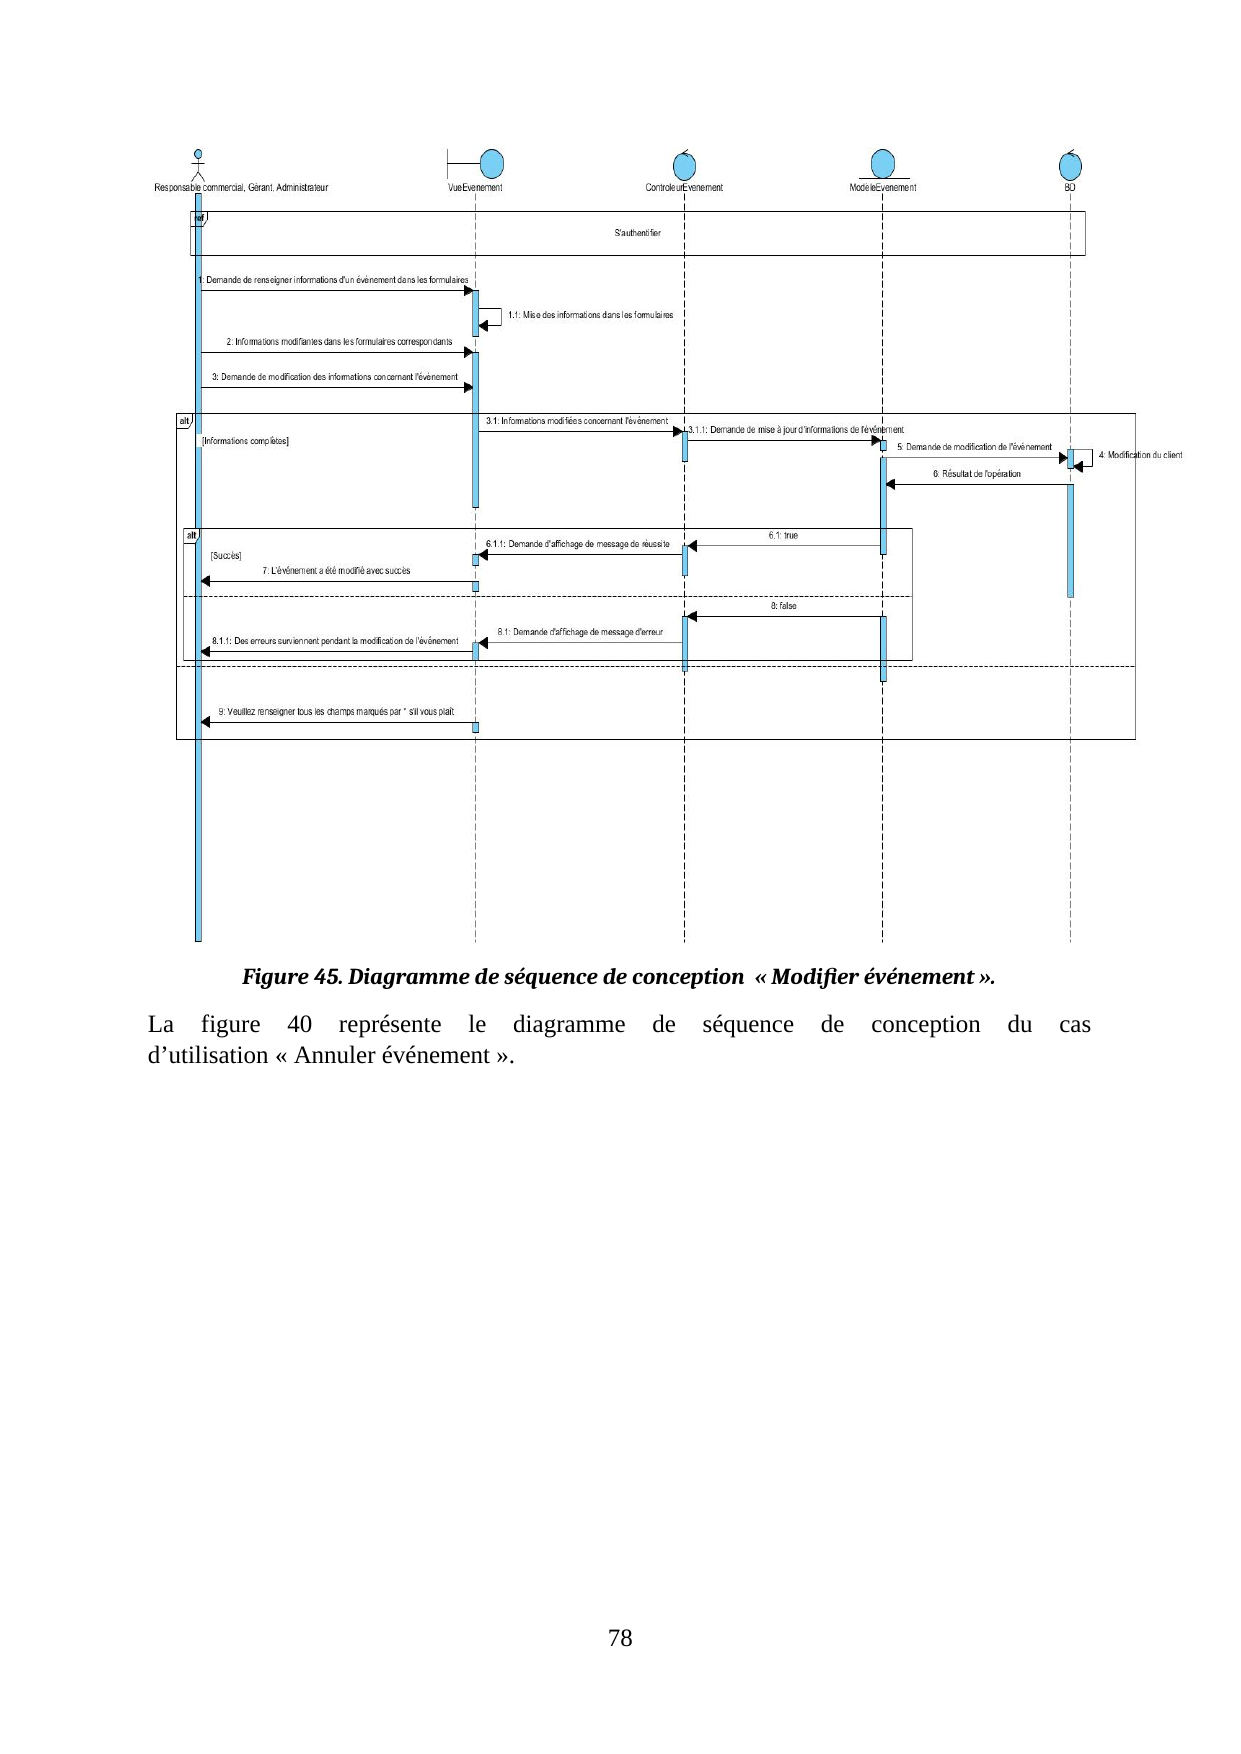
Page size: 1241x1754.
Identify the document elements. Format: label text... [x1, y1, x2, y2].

picture [147, 147, 1192, 945]
text La figure 40 représente le diagramme de séquence de conception du cas d’utilisation « Annuler événement ». [148, 1009, 1092, 1068]
text Figure 45. Diagramme de séquence de conception « Modifier événement ». [148, 963, 1092, 990]
